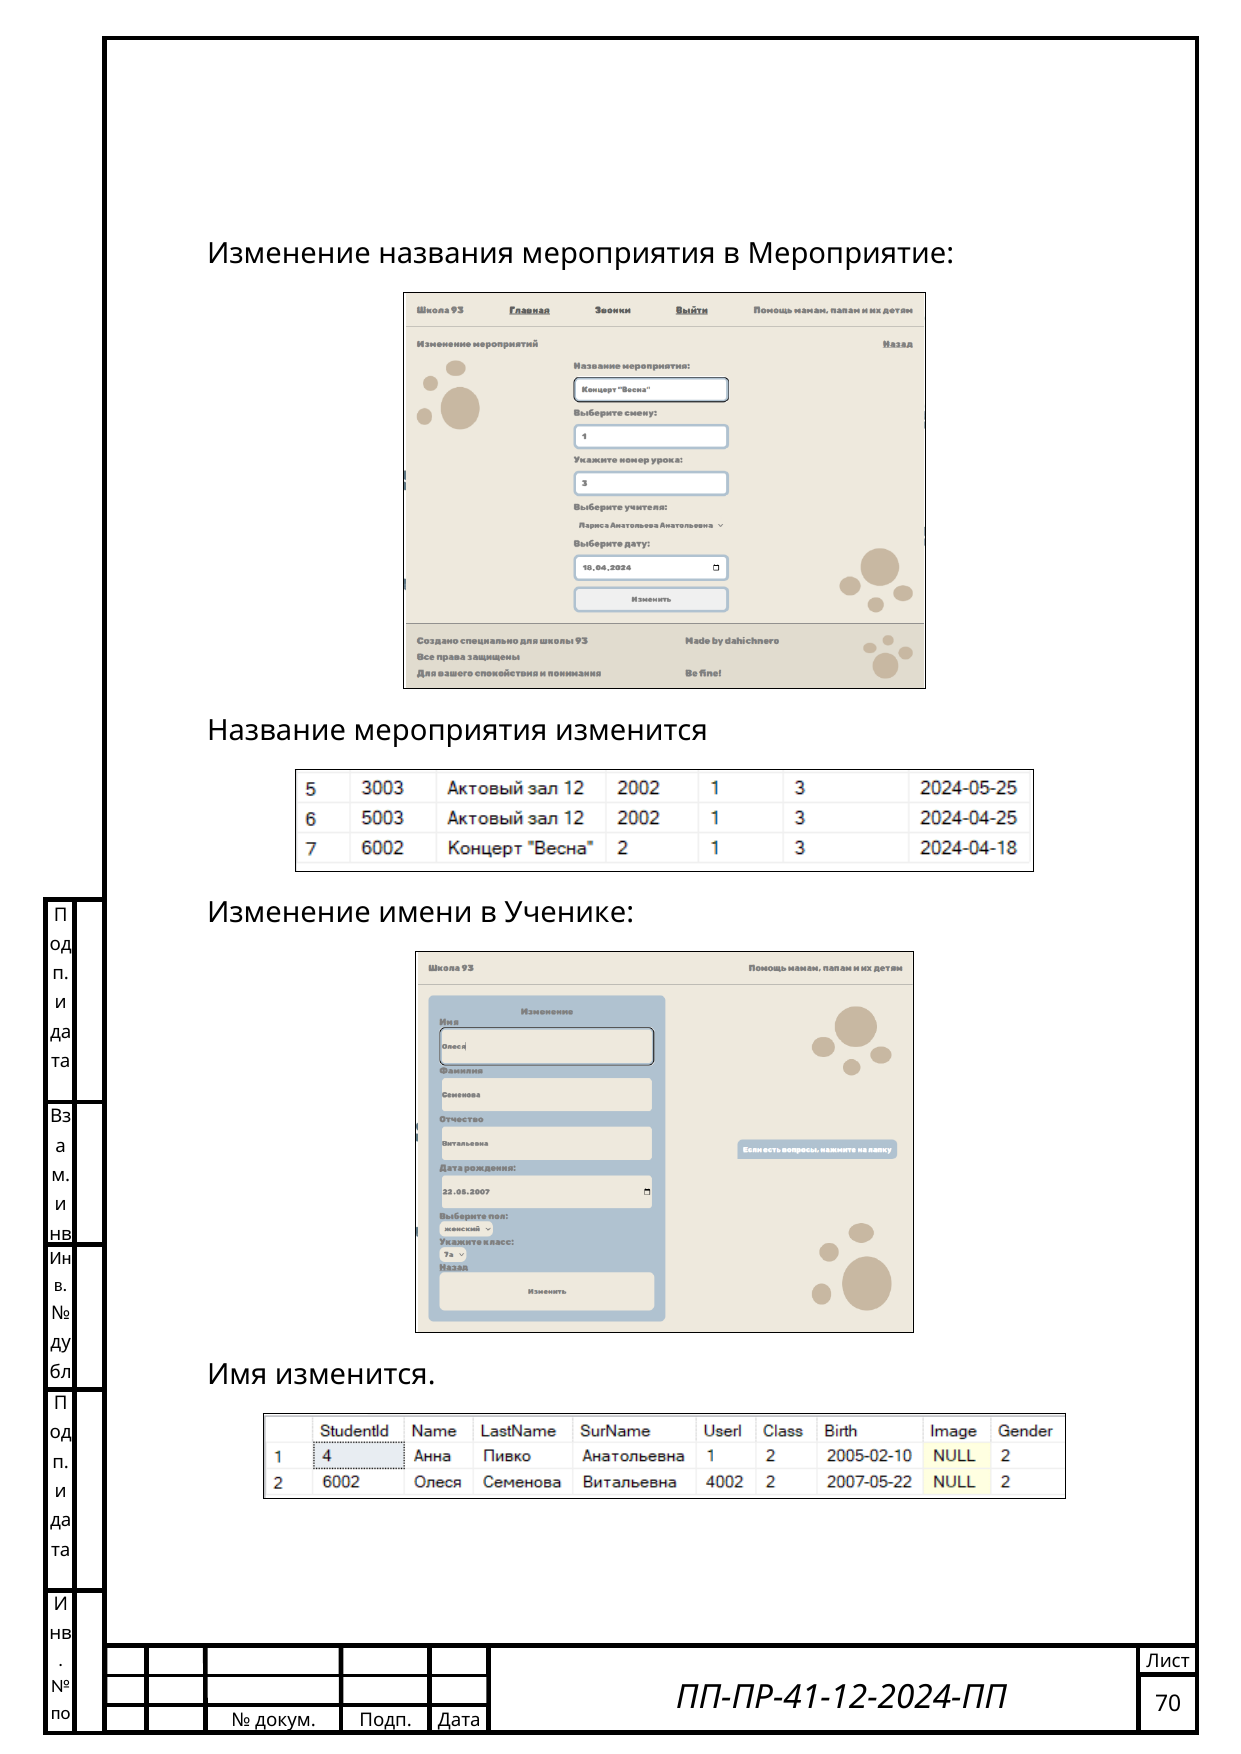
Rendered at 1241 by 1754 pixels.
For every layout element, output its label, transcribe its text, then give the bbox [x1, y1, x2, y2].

text Название мероприятия изменится [148, 709, 1181, 749]
picture [296, 770, 1033, 871]
text Изменение имени в Ученике: [148, 891, 1181, 931]
text Имя изменится. [148, 1353, 1181, 1393]
picture [264, 1414, 1065, 1498]
picture [416, 952, 913, 1332]
picture [404, 293, 925, 688]
text Изменение названия мероприятия в Мероприятие: [148, 232, 1181, 272]
